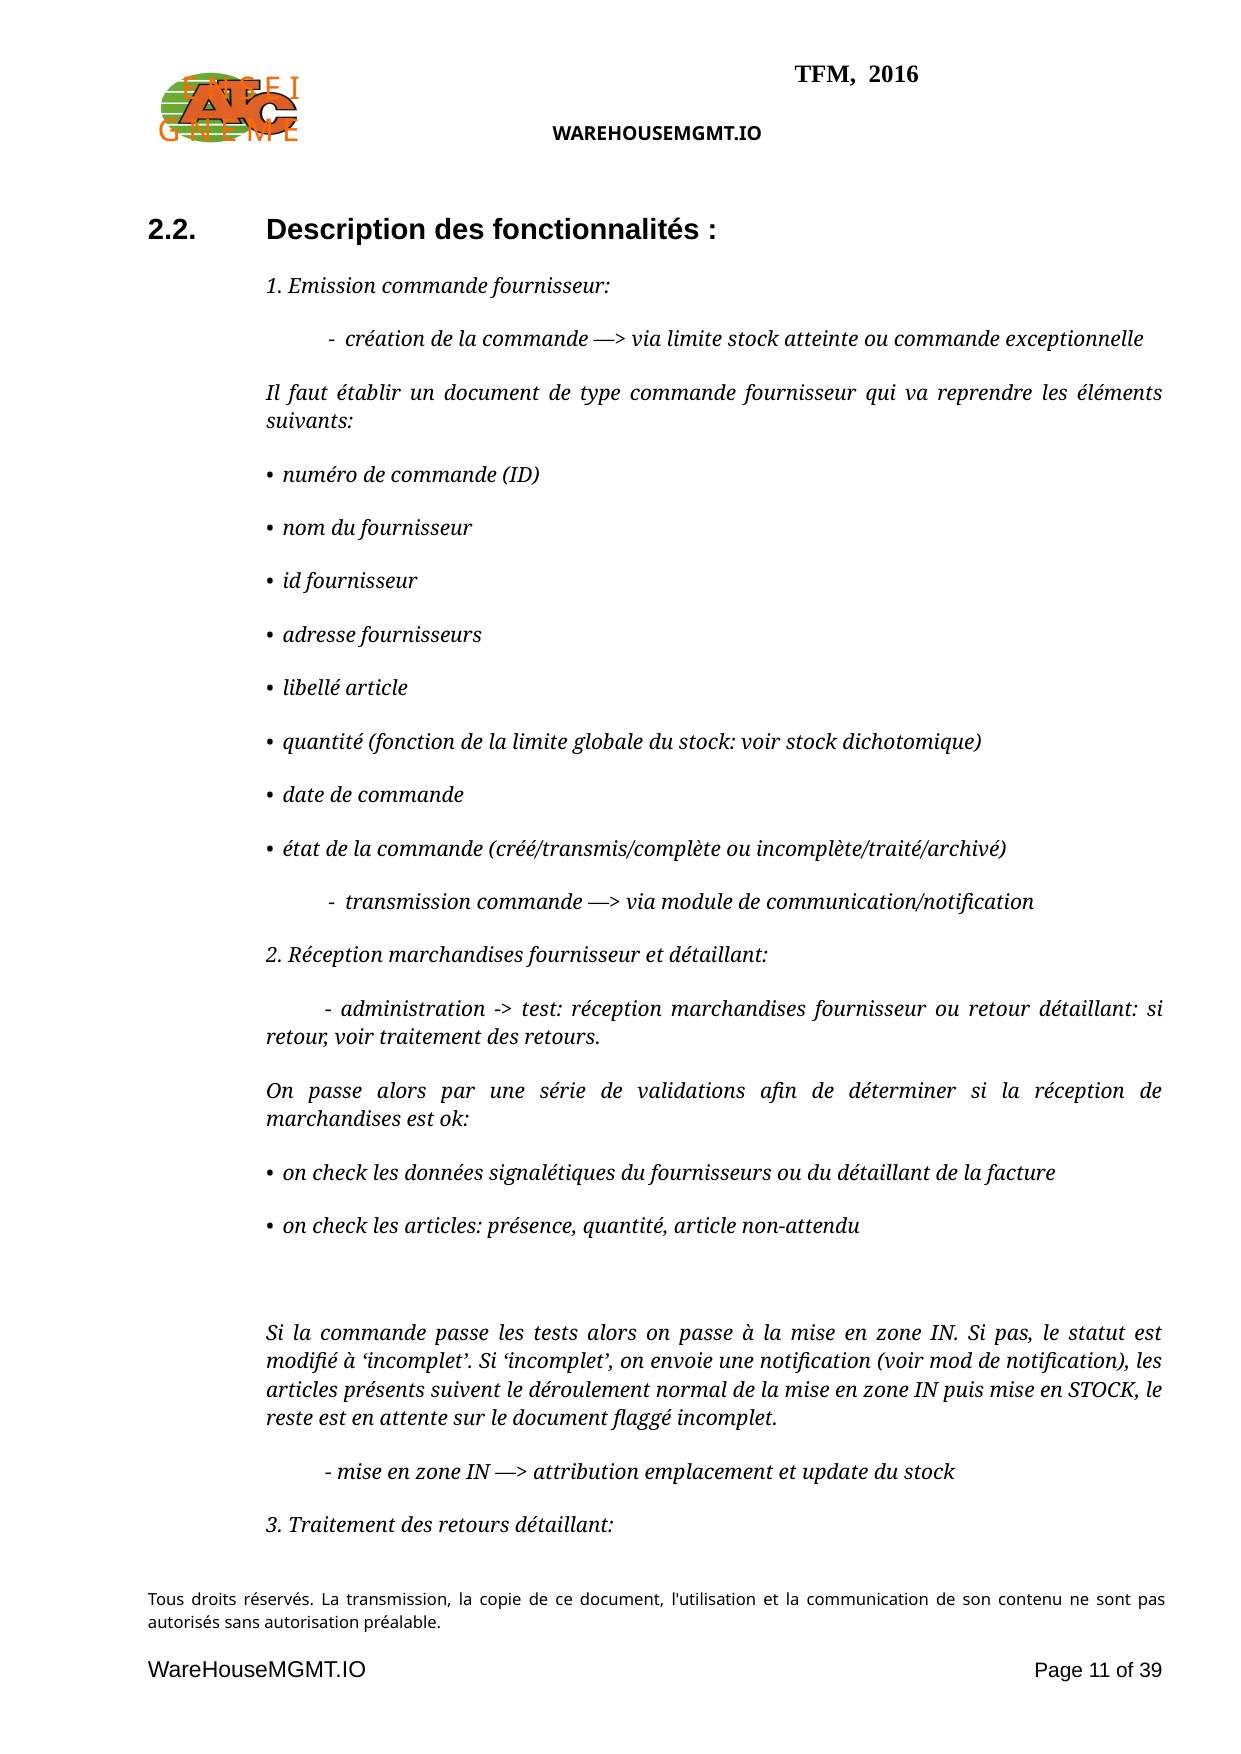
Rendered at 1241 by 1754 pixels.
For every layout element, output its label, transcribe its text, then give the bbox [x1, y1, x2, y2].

list Emission commande fournisseur: [266, 271, 1166, 299]
text On passe alors par une série de validations afin de déterminer si la réception de marchandises est ok: [266, 1076, 1166, 1133]
list on check les données signalétiques du fournisseurs ou du détaillant de la facture [266, 1158, 1166, 1186]
subtitle Description des fonctionnalités : [148, 212, 1166, 246]
text - mise en zone IN —> attribution emplacement et update du stock [266, 1457, 1166, 1485]
text Il faut établir un document de type commande fournisseur qui va reprendre les éléments suivants: [266, 378, 1166, 435]
list création de la commande —> via limite stock atteinte ou commande exceptionnelle [328, 324, 1166, 353]
list adresse fournisseurs [266, 620, 1166, 648]
list quantité (fonction de la limite globale du stock: voir stock dichotomique) [266, 727, 1166, 755]
picture [155, 68, 303, 145]
list état de la commande (créé/transmis/complète ou incomplète/traité/archivé) [266, 834, 1166, 862]
list numéro de commande (ID) [266, 460, 1166, 488]
text Si la commande passe les tests alors on passe à la mise en zone IN. Si pas, le statut est modifié à ‘incomplet’. Si ‘incomplet’, on envoie une notification (voir mod de notification), les articles présents suivent le déroulement normal de la mise en zone IN puis mise en STOCK, le reste est en attente sur le document flaggé incomplet. [266, 1318, 1166, 1432]
list Traitement des retours détaillant: [266, 1510, 1166, 1539]
list nom du fournisseur [266, 513, 1166, 542]
list Réception marchandises fournisseur et détaillant: [266, 941, 1166, 969]
list id fournisseur [266, 567, 1166, 595]
list date de commande [266, 780, 1166, 809]
text - administration -> test: réception marchandises fournisseur ou retour détaillant: si retour, voir traitement des retours. [266, 994, 1166, 1051]
list transmission commande —> via module de communication/notification [328, 887, 1166, 916]
list libellé article [266, 673, 1166, 702]
list on check les articles: présence, quantité, article non-attendu [266, 1211, 1166, 1240]
